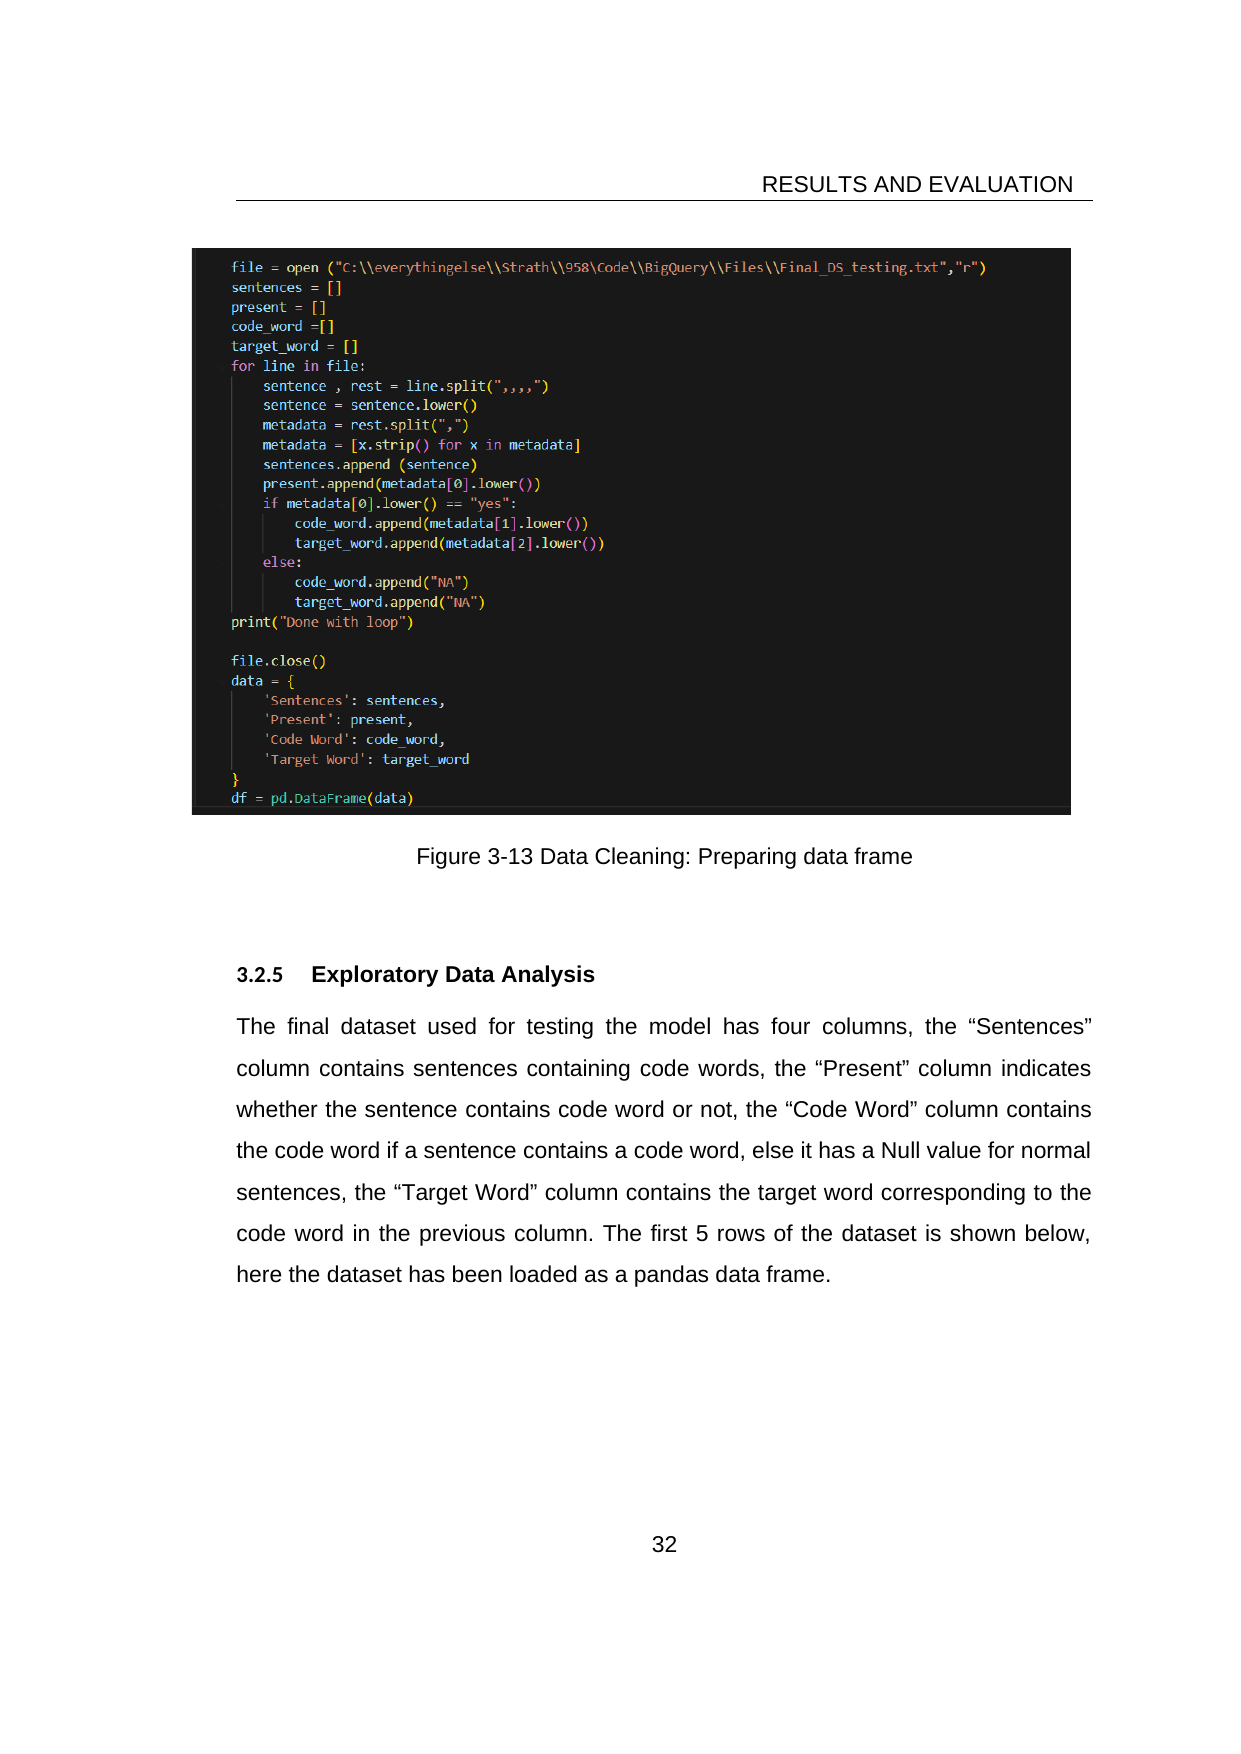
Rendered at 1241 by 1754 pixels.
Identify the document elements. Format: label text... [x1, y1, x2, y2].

subtitle Exploratory Data Analysis [236, 960, 1092, 988]
picture [191, 248, 1071, 815]
text The final dataset used for testing the model has four columns, the “Sentences” column contains sentences containing code words, the “Present” column indicates whether the sentence contains code word or not, the “Code Word” column contains the code word if a sentence contains a code word, else it has a Null value for normal sentences, the “Target Word” column contains the target word corresponding to the code word in the previous column. The first 5 rows of the dataset is shown below, here the dataset has been loaded as a pandas data frame. [236, 1013, 1092, 1288]
